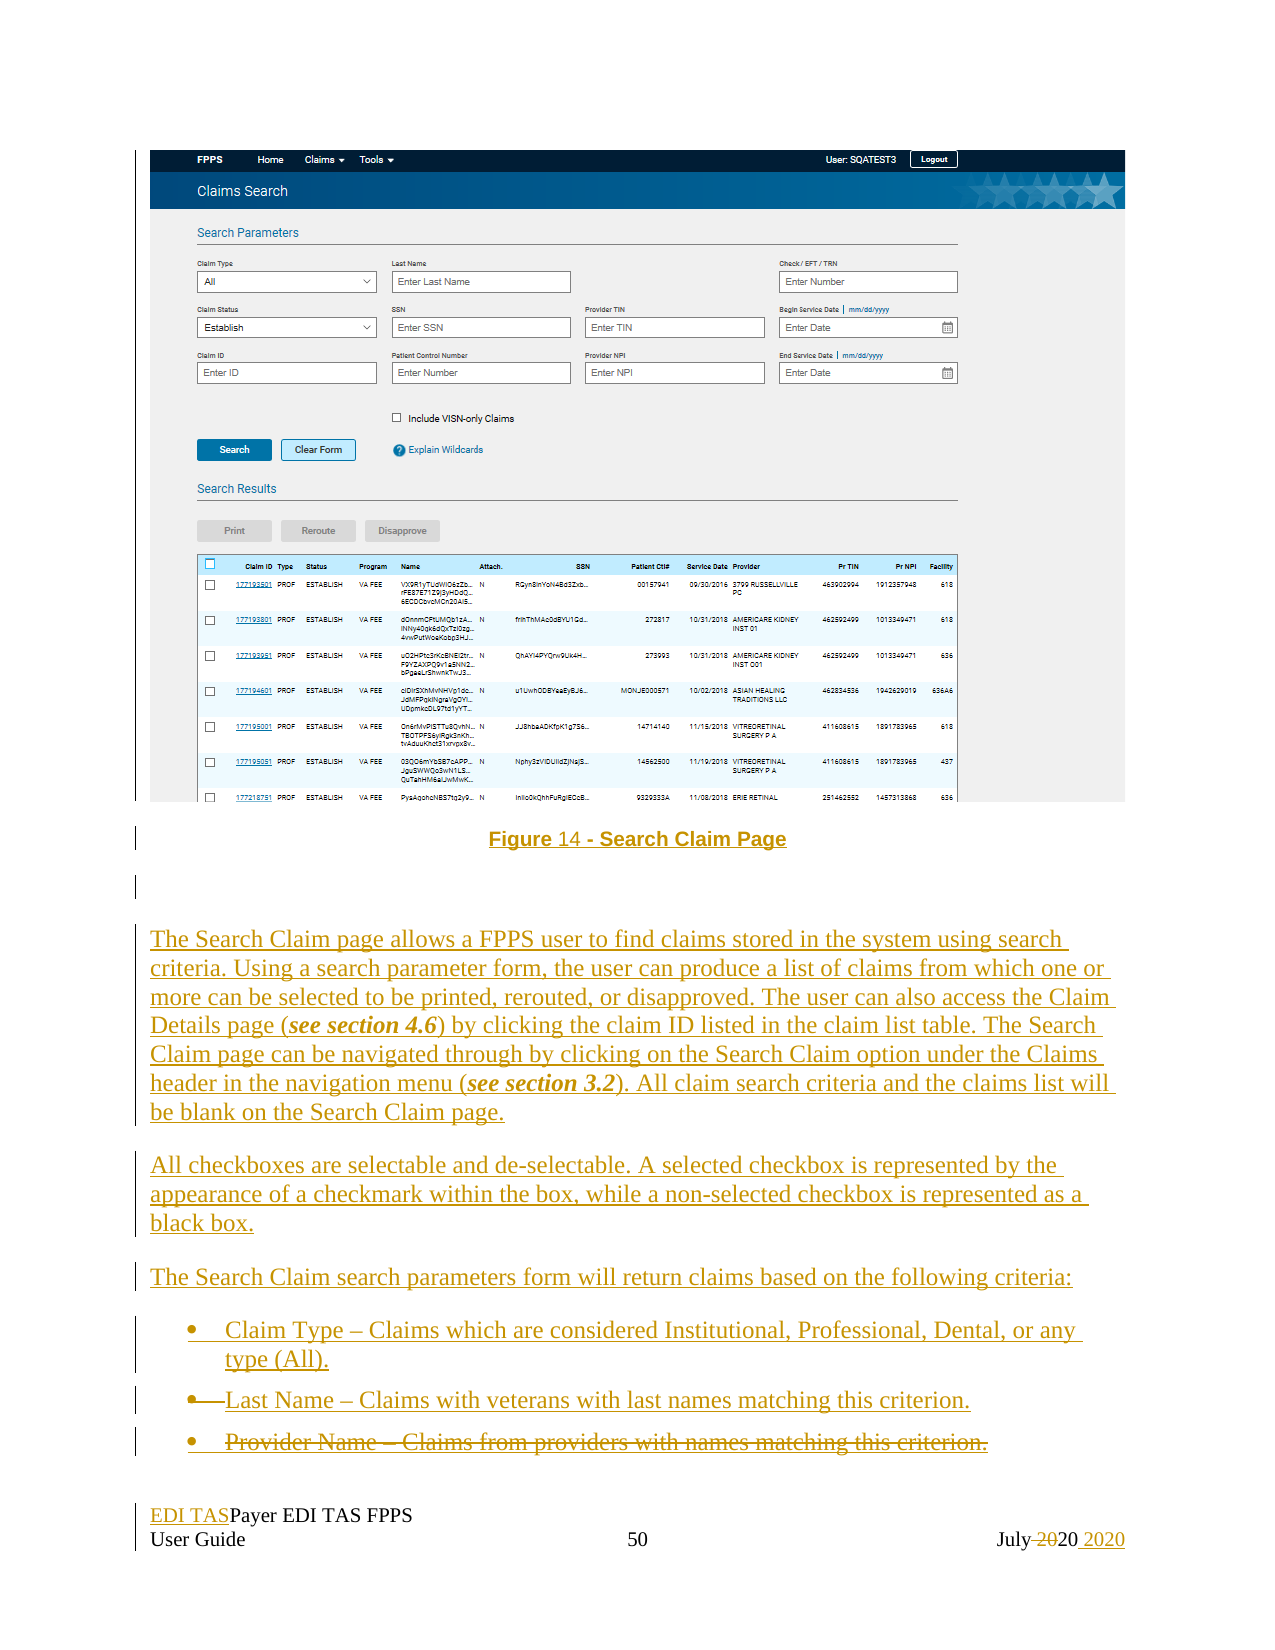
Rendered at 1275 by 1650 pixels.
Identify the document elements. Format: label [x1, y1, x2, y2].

picture [972, 175, 1120, 207]
picture [150, 150, 1125, 802]
